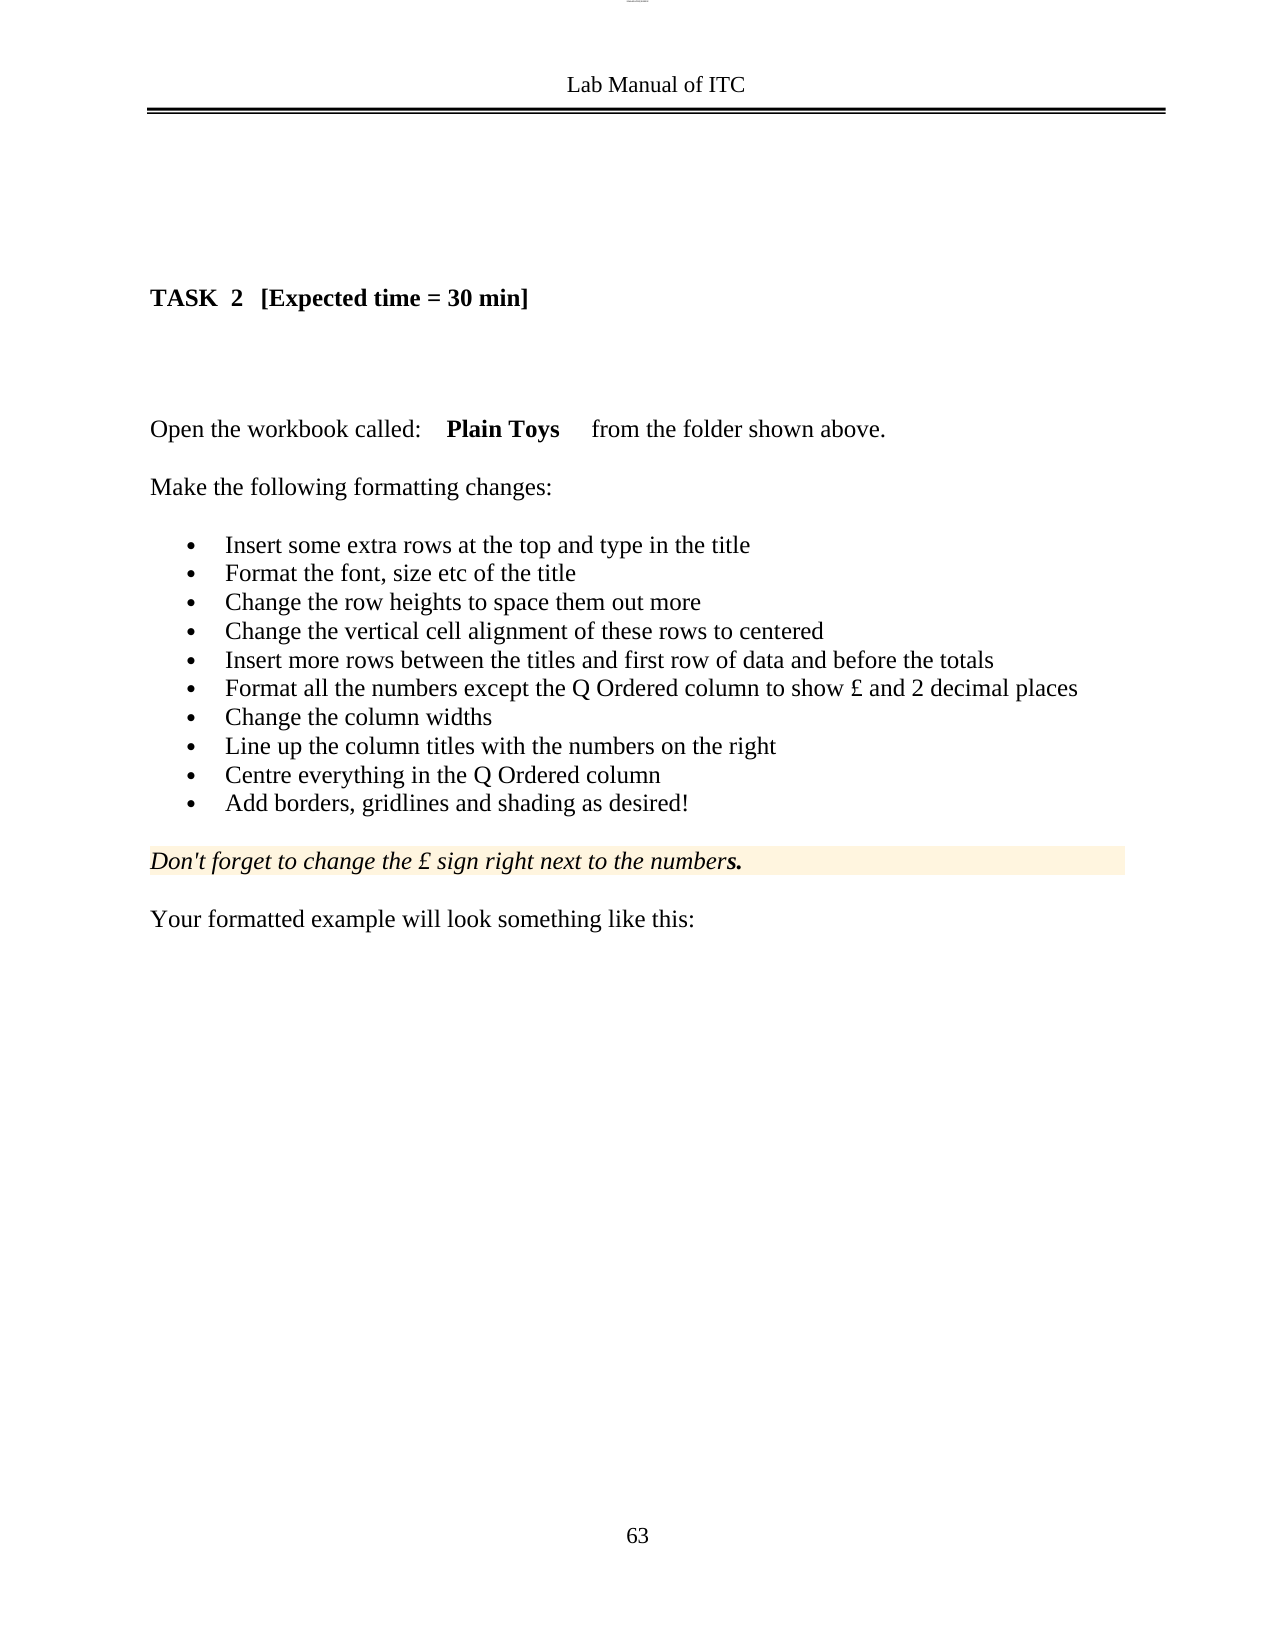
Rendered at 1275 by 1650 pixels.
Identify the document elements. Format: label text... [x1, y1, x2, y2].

text Your formatted example will look something like this: [150, 904, 1125, 933]
text Don't forget to change the £ sign right next to the numbers. [150, 846, 1125, 875]
text Make the following formatting changes: [150, 472, 1125, 501]
text TASK 2 [Expected time = 30 min] [150, 283, 1125, 312]
list Change the row heights to space them out more [187, 587, 1125, 616]
list Change the vertical cell alignment of these rows to centered [187, 616, 1125, 645]
list Format all the numbers except the Q Ordered column to show £ and 2 decimal places [187, 673, 1125, 702]
list Insert more rows between the titles and first row of data and before the totals [187, 645, 1125, 673]
list Centre everything in the Q Ordered column [187, 760, 1125, 788]
list Change the column widths [187, 702, 1125, 731]
list Add borders, gridlines and shading as desired! [187, 788, 1125, 817]
list Line up the column titles with the numbers on the right [187, 731, 1125, 760]
list Insert some extra rows at the top and type in the title [187, 530, 1125, 558]
list Format the font, size etc of the title [187, 558, 1125, 587]
text Open the workbook called: Plain Toys from the folder shown above. [150, 414, 1125, 443]
